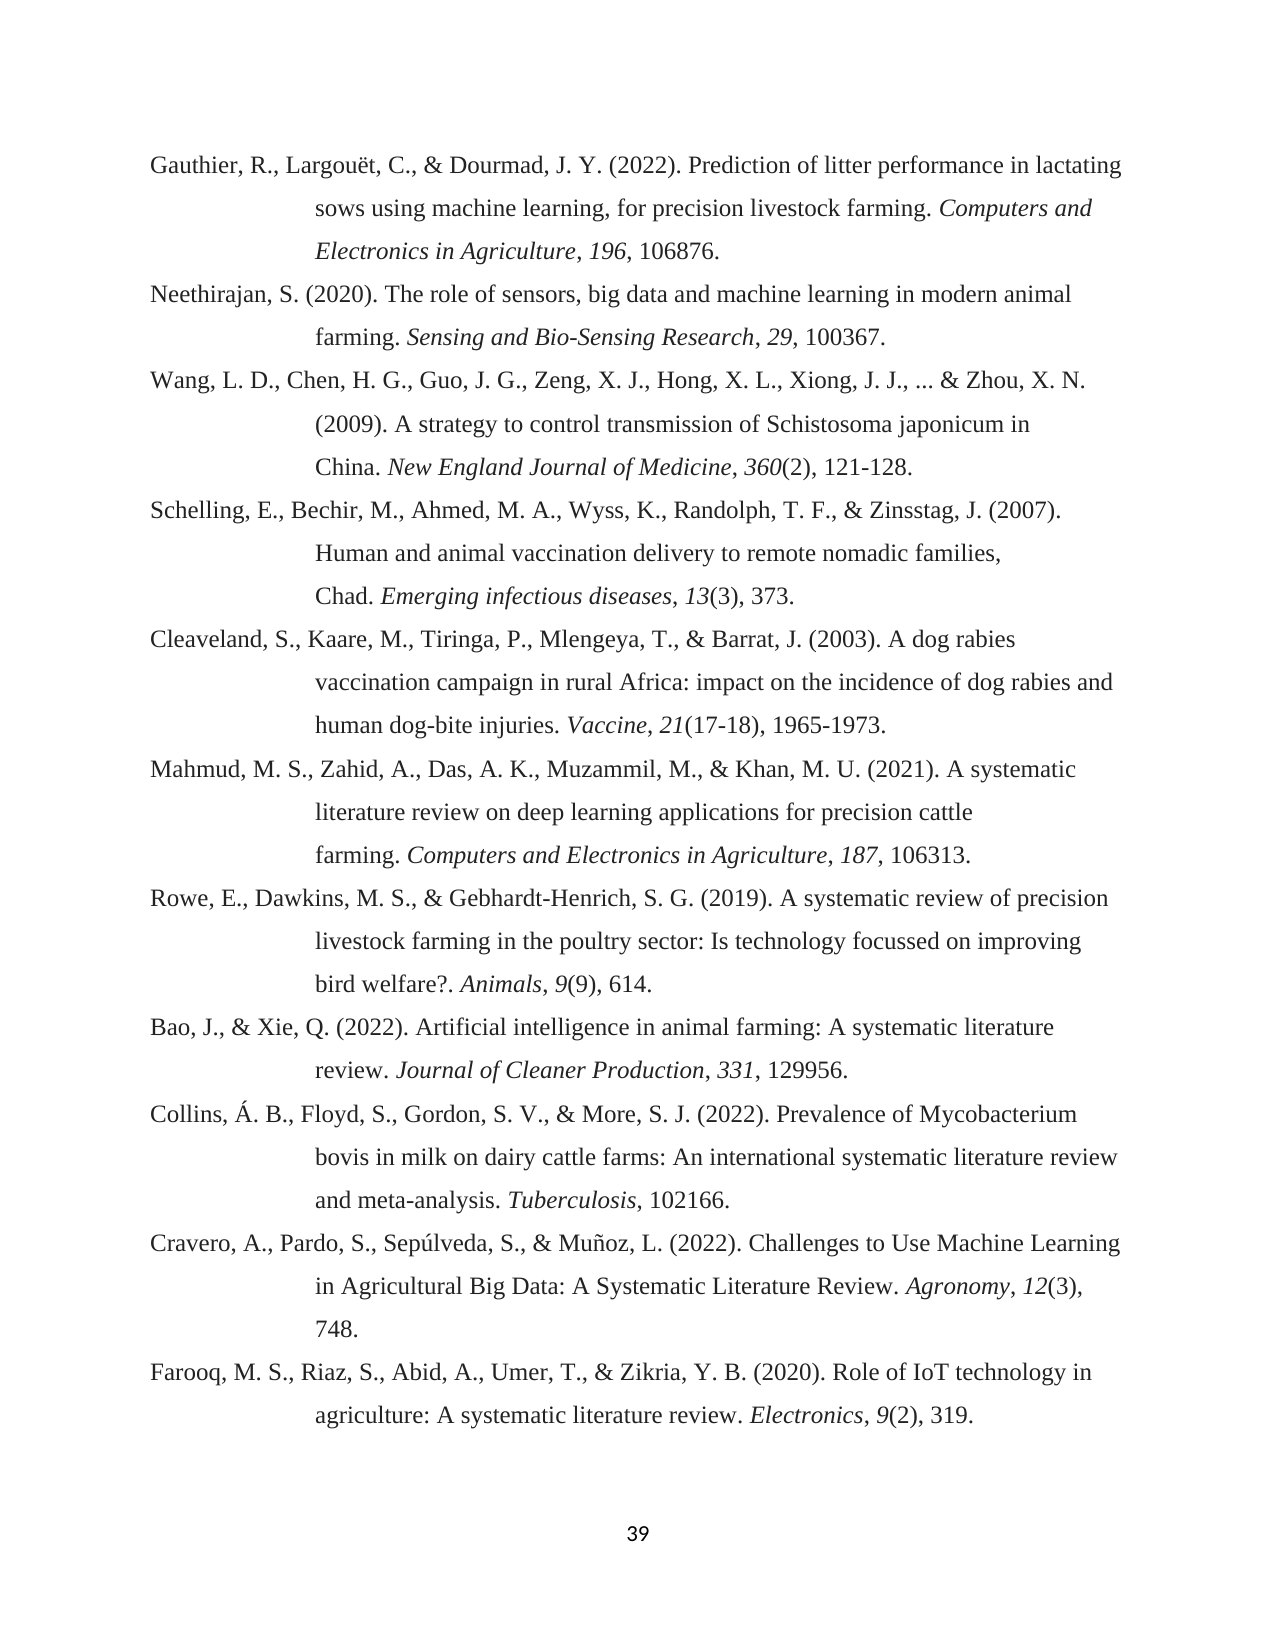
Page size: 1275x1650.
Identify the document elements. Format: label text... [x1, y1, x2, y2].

list Collins, Á. B., Floyd, S., Gordon, S. V., & More, S. J. (2022). Prevalence of Mycobacterium bovis in milk on dairy cattle farms: An international systematic literature review and meta-analysis. Tuberculosis, 102166. [150, 1099, 1125, 1214]
list Gauthier, R., Largouët, C., & Dourmad, J. Y. (2022). Prediction of litter performance in lactating sows using machine learning, for precision livestock farming. Computers and Electronics in Agriculture, 196, 106876. [150, 150, 1125, 265]
list Wang, L. D., Chen, H. G., Guo, J. G., Zeng, X. J., Hong, X. L., Xiong, J. J., ... & Zhou, X. N. (2009). A strategy to control transmission of Schistosoma japonicum in China. New England Journal of Medicine, 360(2), 121-128. [150, 366, 1125, 481]
list Cleaveland, S., Kaare, M., Tiringa, P., Mlengeya, T., & Barrat, J. (2003). A dog rabies vaccination campaign in rural Africa: impact on the incidence of dog rabies and human dog-bite injuries. Vaccine, 21(17-18), 1965-1973. [150, 624, 1125, 739]
list Cravero, A., Pardo, S., Sepúlveda, S., & Muñoz, L. (2022). Challenges to Use Machine Learning in Agricultural Big Data: A Systematic Literature Review. Agronomy, 12(3), 748. [150, 1228, 1125, 1343]
list Mahmud, M. S., Zahid, A., Das, A. K., Muzammil, M., & Khan, M. U. (2021). A systematic literature review on deep learning applications for precision cattle farming. Computers and Electronics in Agriculture, 187, 106313. [150, 754, 1125, 869]
list Farooq, M. S., Riaz, S., Abid, A., Umer, T., & Zikria, Y. B. (2020). Role of IoT technology in agriculture: A systematic literature review. Electronics, 9(2), 319. [150, 1357, 1125, 1429]
list Schelling, E., Bechir, M., Ahmed, M. A., Wyss, K., Randolph, T. F., & Zinsstag, J. (2007). Human and animal vaccination delivery to remote nomadic families, Chad. Emerging infectious diseases, 13(3), 373. [150, 495, 1125, 610]
list Bao, J., & Xie, Q. (2022). Artificial intelligence in animal farming: A systematic literature review. Journal of Cleaner Production, 331, 129956. [150, 1012, 1125, 1084]
list Rowe, E., Dawkins, M. S., & Gebhardt-Henrich, S. G. (2019). A systematic review of precision livestock farming in the poultry sector: Is technology focussed on improving bird welfare?. Animals, 9(9), 614. [150, 883, 1125, 998]
list Neethirajan, S. (2020). The role of sensors, big data and machine learning in modern animal farming. Sensing and Bio-Sensing Research, 29, 100367. [150, 279, 1125, 351]
